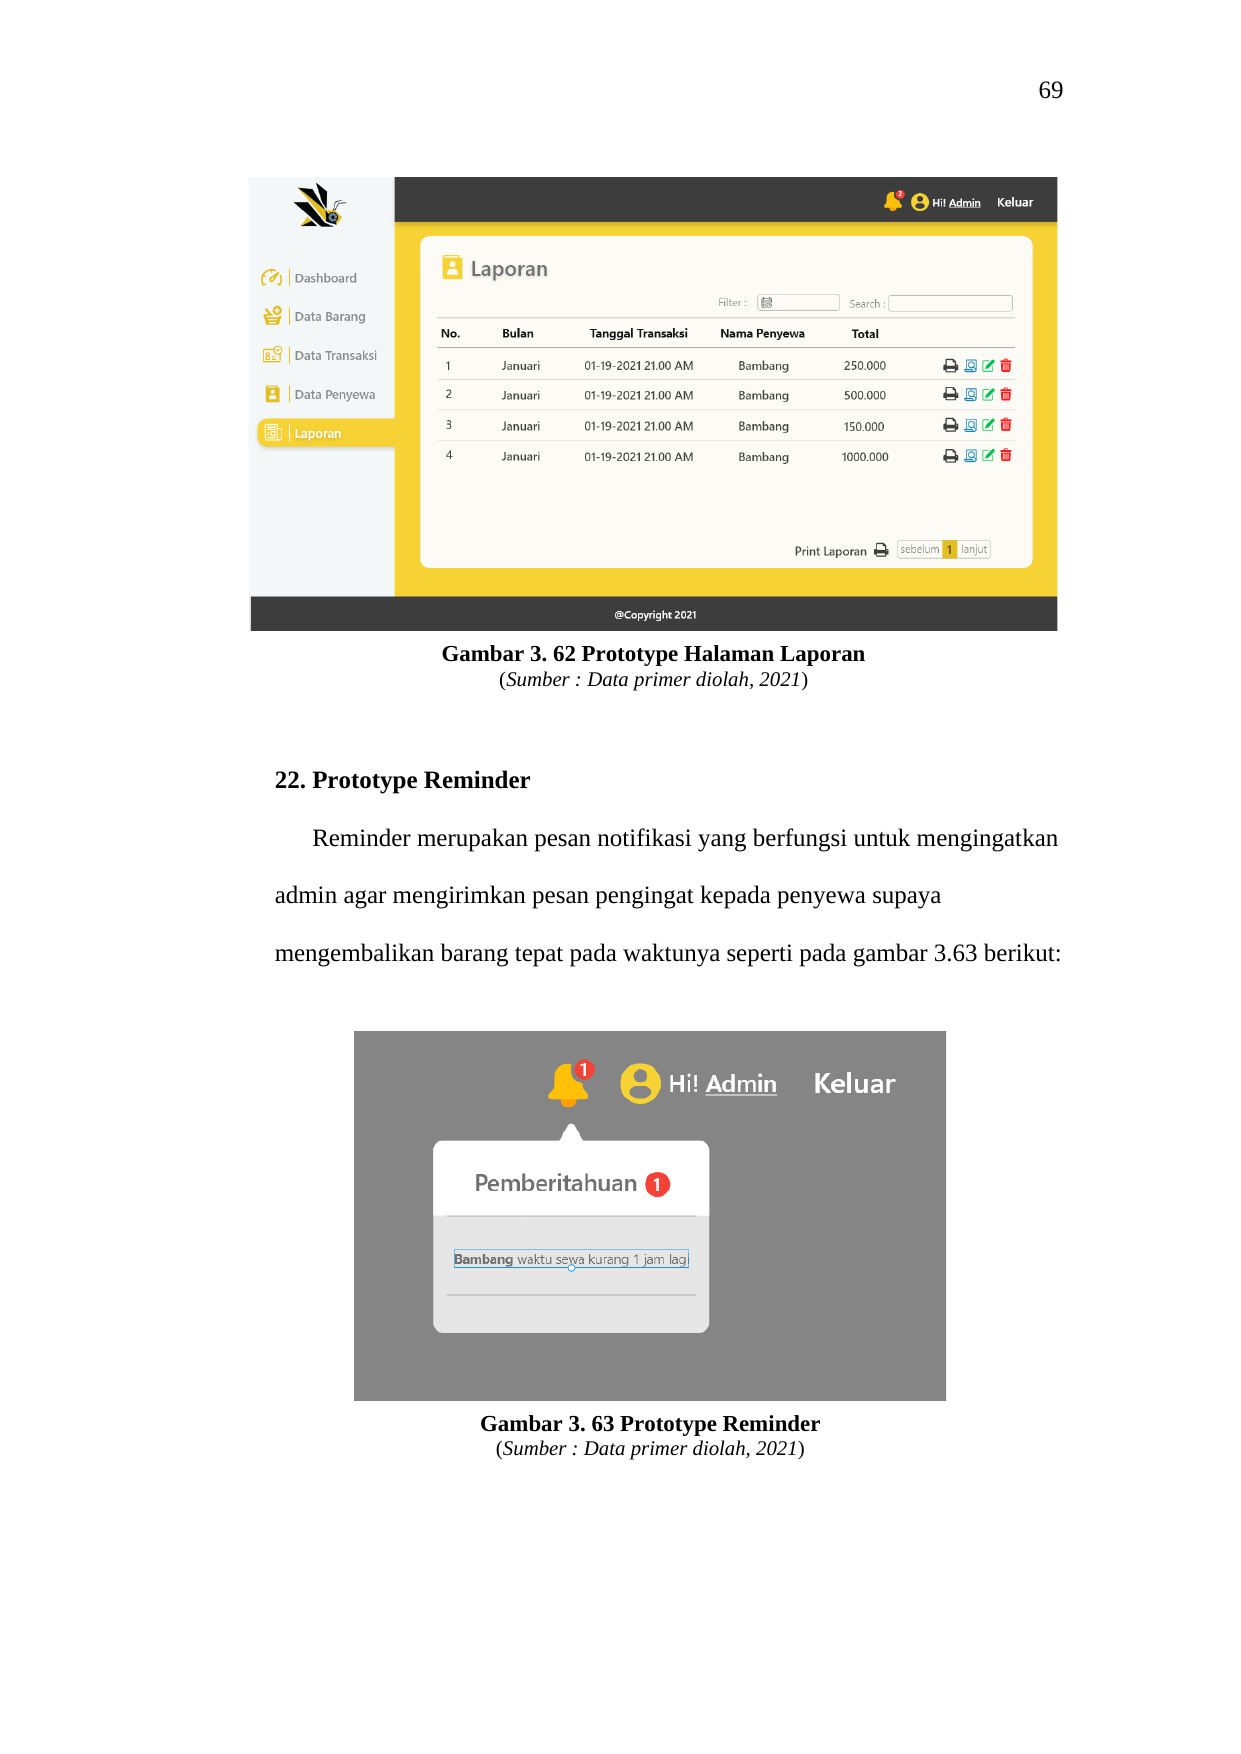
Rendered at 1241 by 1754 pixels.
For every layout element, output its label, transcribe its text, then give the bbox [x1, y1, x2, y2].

subtitle Prototype Reminder [274, 765, 1063, 794]
picture [354, 1031, 947, 1401]
text Reminder merupakan pesan notifikasi yang berfungsi untuk mengingatkan admin agar mengirimkan pesan pengingat kepada penyewa supaya mengembalikan barang tepat pada waktunya seperti pada gambar 3.63 berikut: [274, 823, 1063, 966]
picture [249, 177, 1058, 631]
